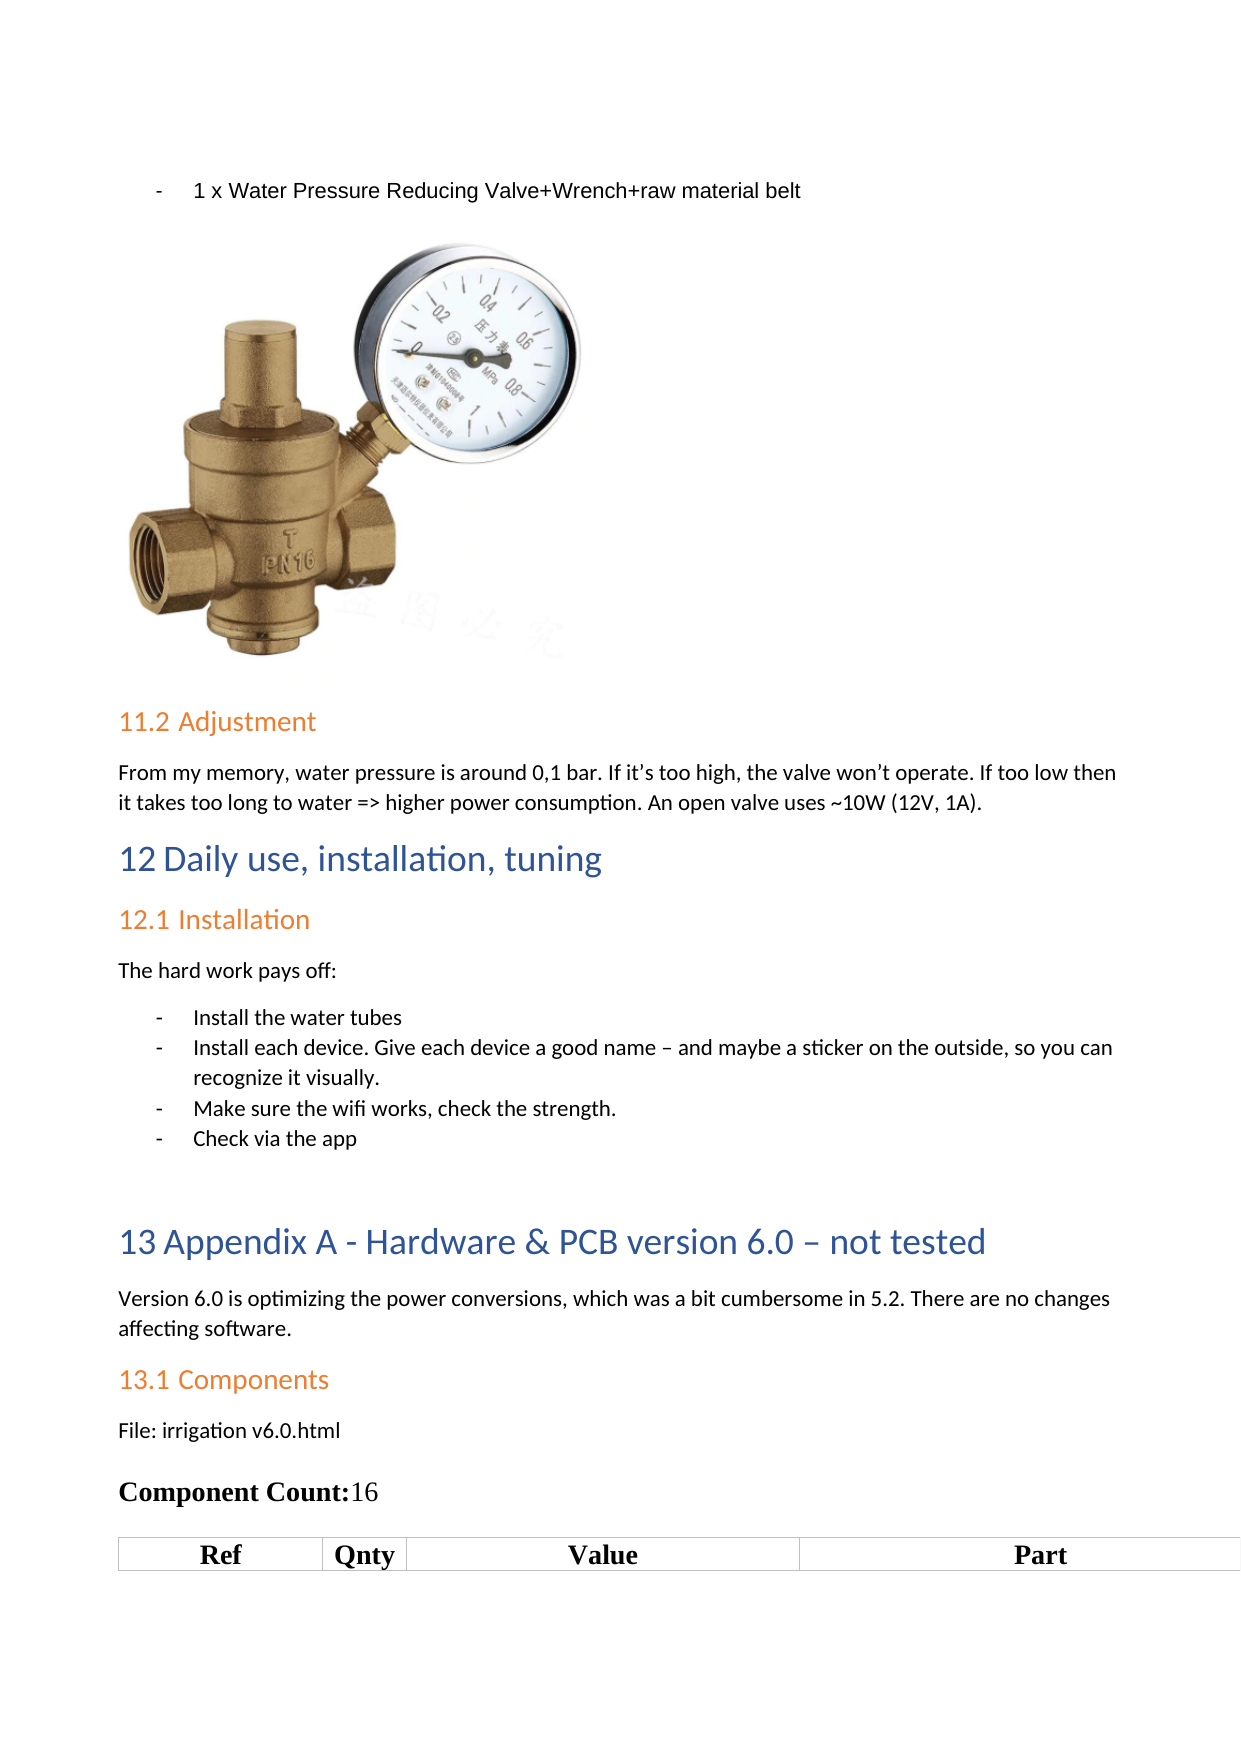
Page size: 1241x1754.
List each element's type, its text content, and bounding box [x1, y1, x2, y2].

subtitle Adjustment [118, 703, 1122, 738]
list Check via the app [156, 1124, 1122, 1152]
table_header Value [407, 1538, 799, 1570]
subtitle Installation [118, 901, 1122, 937]
picture [118, 222, 584, 684]
list 1 x Water Pressure Reducing Valve+Wrench+raw material belt [156, 177, 1122, 204]
text File: irrigation v6.0.html [118, 1416, 1122, 1444]
subtitle Appendix A - Hardware & PCB version 6.0 – not tested [118, 1218, 1122, 1263]
list Make sure the wifi works, check the strength. [156, 1094, 1122, 1122]
subtitle Daily use, installation, tuning [118, 835, 1122, 881]
subtitle Components [118, 1361, 1122, 1397]
list Install each device. Give each device a good name – and maybe a sticker on the outside, so you can recognize it visually. [156, 1033, 1122, 1092]
table_header Ref [119, 1538, 322, 1570]
table_header Qnty [323, 1538, 406, 1570]
text Version 6.0 is optimizing the power conversions, which was a bit cumbersome in 5.2. There are no changes affecting software. [118, 1284, 1122, 1342]
text The hard work pays off: [118, 956, 1122, 984]
text From my memory, water pressure is around 0,1 bar. If it’s too high, the valve won’t operate. If too low then it takes too long to water => higher power consumption. An open valve uses ~10W (12V, 1A). [118, 758, 1122, 816]
text Component Count:16 [118, 1475, 1122, 1508]
list Install the water tubes [156, 1003, 1122, 1031]
table_header Part [800, 1538, 1240, 1570]
